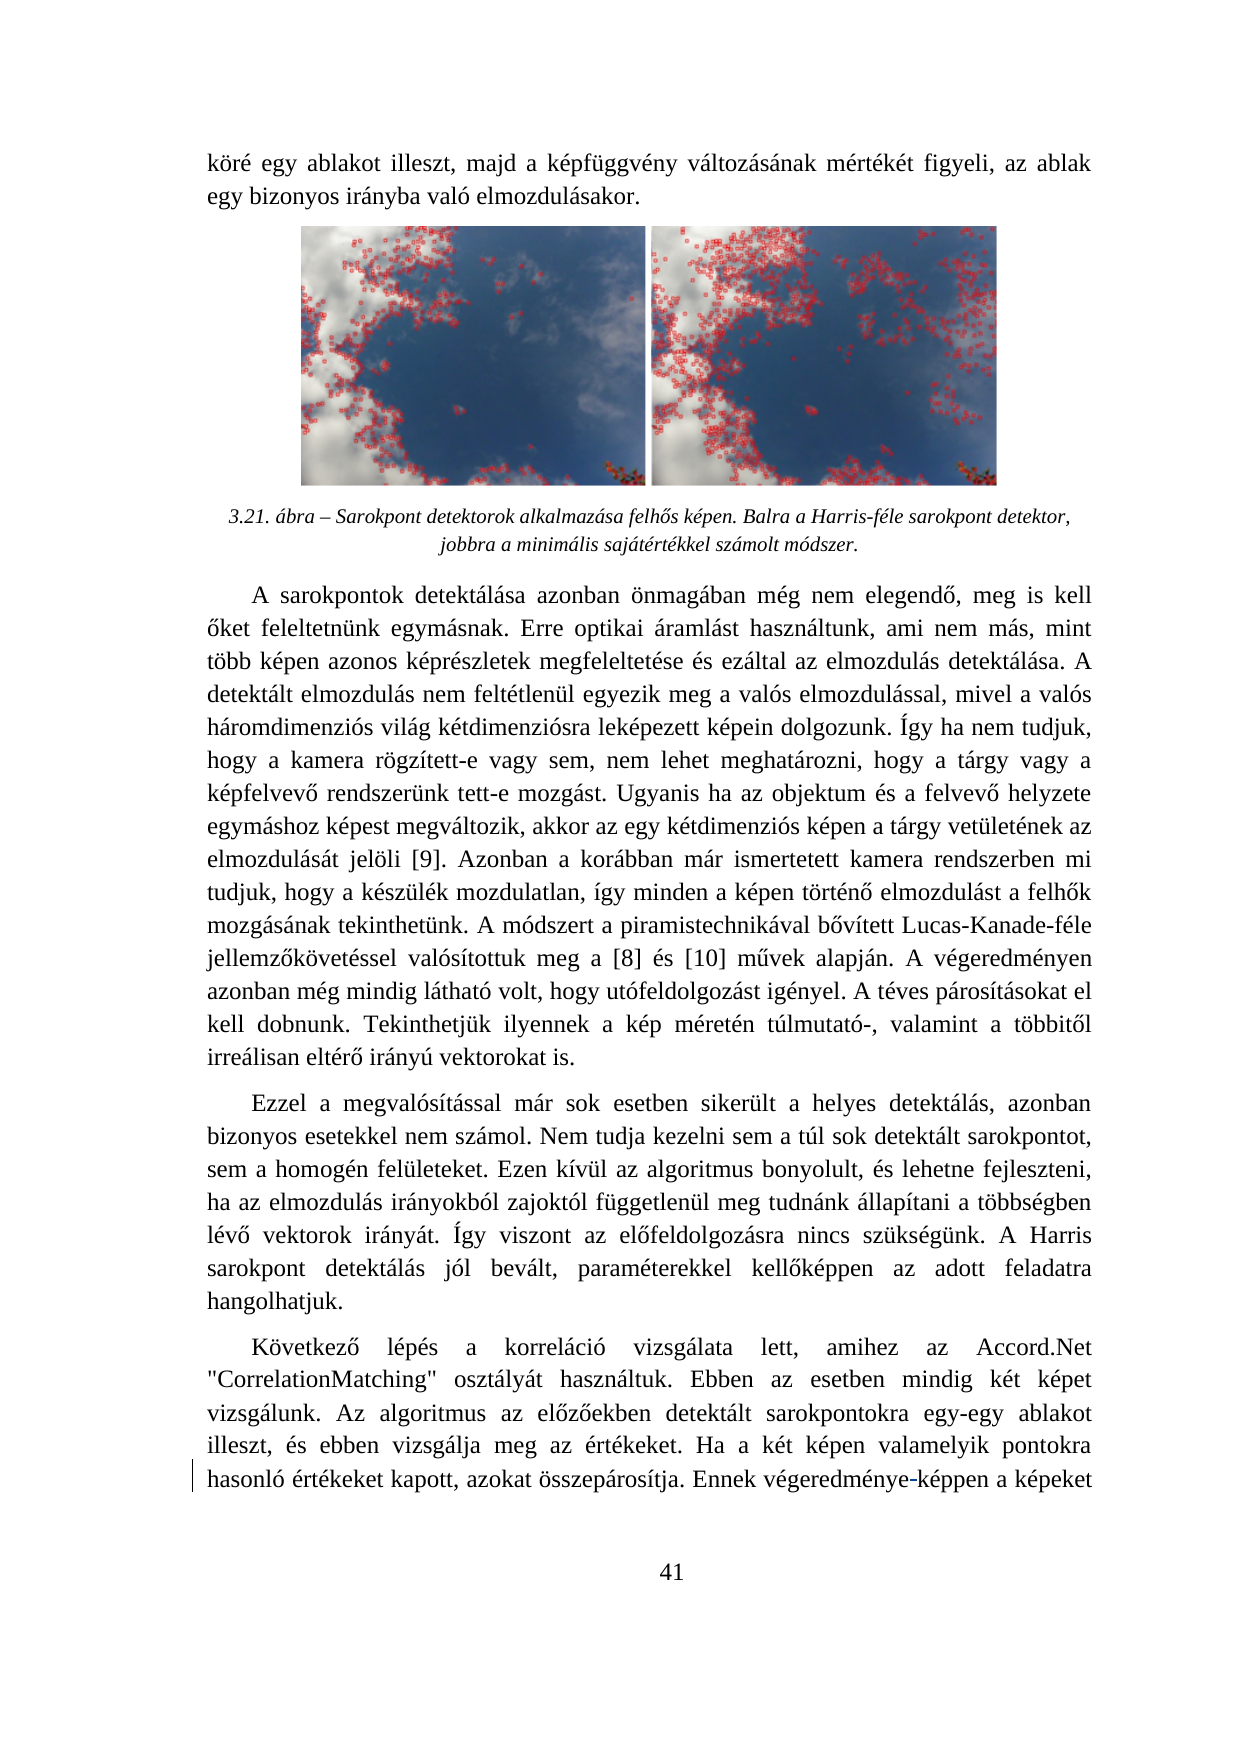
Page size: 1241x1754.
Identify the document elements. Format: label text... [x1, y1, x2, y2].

text Ezzel a megvalósítással már sok esetben sikerült a helyes detektálás, azonban bizonyos esetekkel nem számol. Nem tudja kezelni sem a túl sok detektált sarokpontot, sem a homogén felületeket. Ezen kívül az algoritmus bonyolult, és lehetne fejleszteni, ha az elmozdulás irányokból zajoktól függetlenül meg tudnánk állapítani a többségben lévő vektorok irányát. Így viszont az előfeldolgozásra nincs szükségünk. A Harris sarokpont detektálás jól bevált, paraméterekkel kellőképpen az adott feladatra hangolhatjuk. [207, 1088, 1092, 1315]
picture [301, 226, 999, 488]
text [207, 148, 1092, 209]
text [207, 1332, 1092, 1492]
text A sarokpontok detektálása azonban önmagában még nem elegendő, meg is kell őket feleltetnünk egymásnak. Erre optikai áramlást használtunk, ami nem más, mint több képen azonos képrészletek megfeleltetése és ezáltal az elmozdulás detektálása. A detektált elmozdulás nem feltétlenül egyezik meg a valós elmozdulással, mivel a valós háromdimenziós világ kétdimenziósra leképezett képein dolgozunk. Így ha nem tudjuk, hogy a kamera rögzített-e vagy sem, nem lehet meghatározni, hogy a tárgy vagy a képfelvevő rendszerünk tett-e mozgást. Ugyanis ha az objektum és a felvevő helyzete egymáshoz képest megváltozik, akkor az egy kétdimenziós képen a tárgy vetületének az elmozdulását jelöli [9]. Azonban a korábban már ismertetett kamera rendszerben mi tudjuk, hogy a készülék mozdulatlan, így minden a képen történő elmozdulást a felhők mozgásának tekinthetünk. A módszert a piramistechnikával bővített Lucas-Kanade-féle jellemzőkövetéssel valósítottuk meg a [8] és [10] művek alapján. A végeredményen azonban még mindig látható volt, hogy utófeldolgozást igényel. A téves párosításokat el kell dobnunk. Tekinthetjük ilyennek a kép méretén túlmutató-, valamint a többitől irreálisan eltérő irányú vektorokat is. [207, 580, 1092, 1071]
